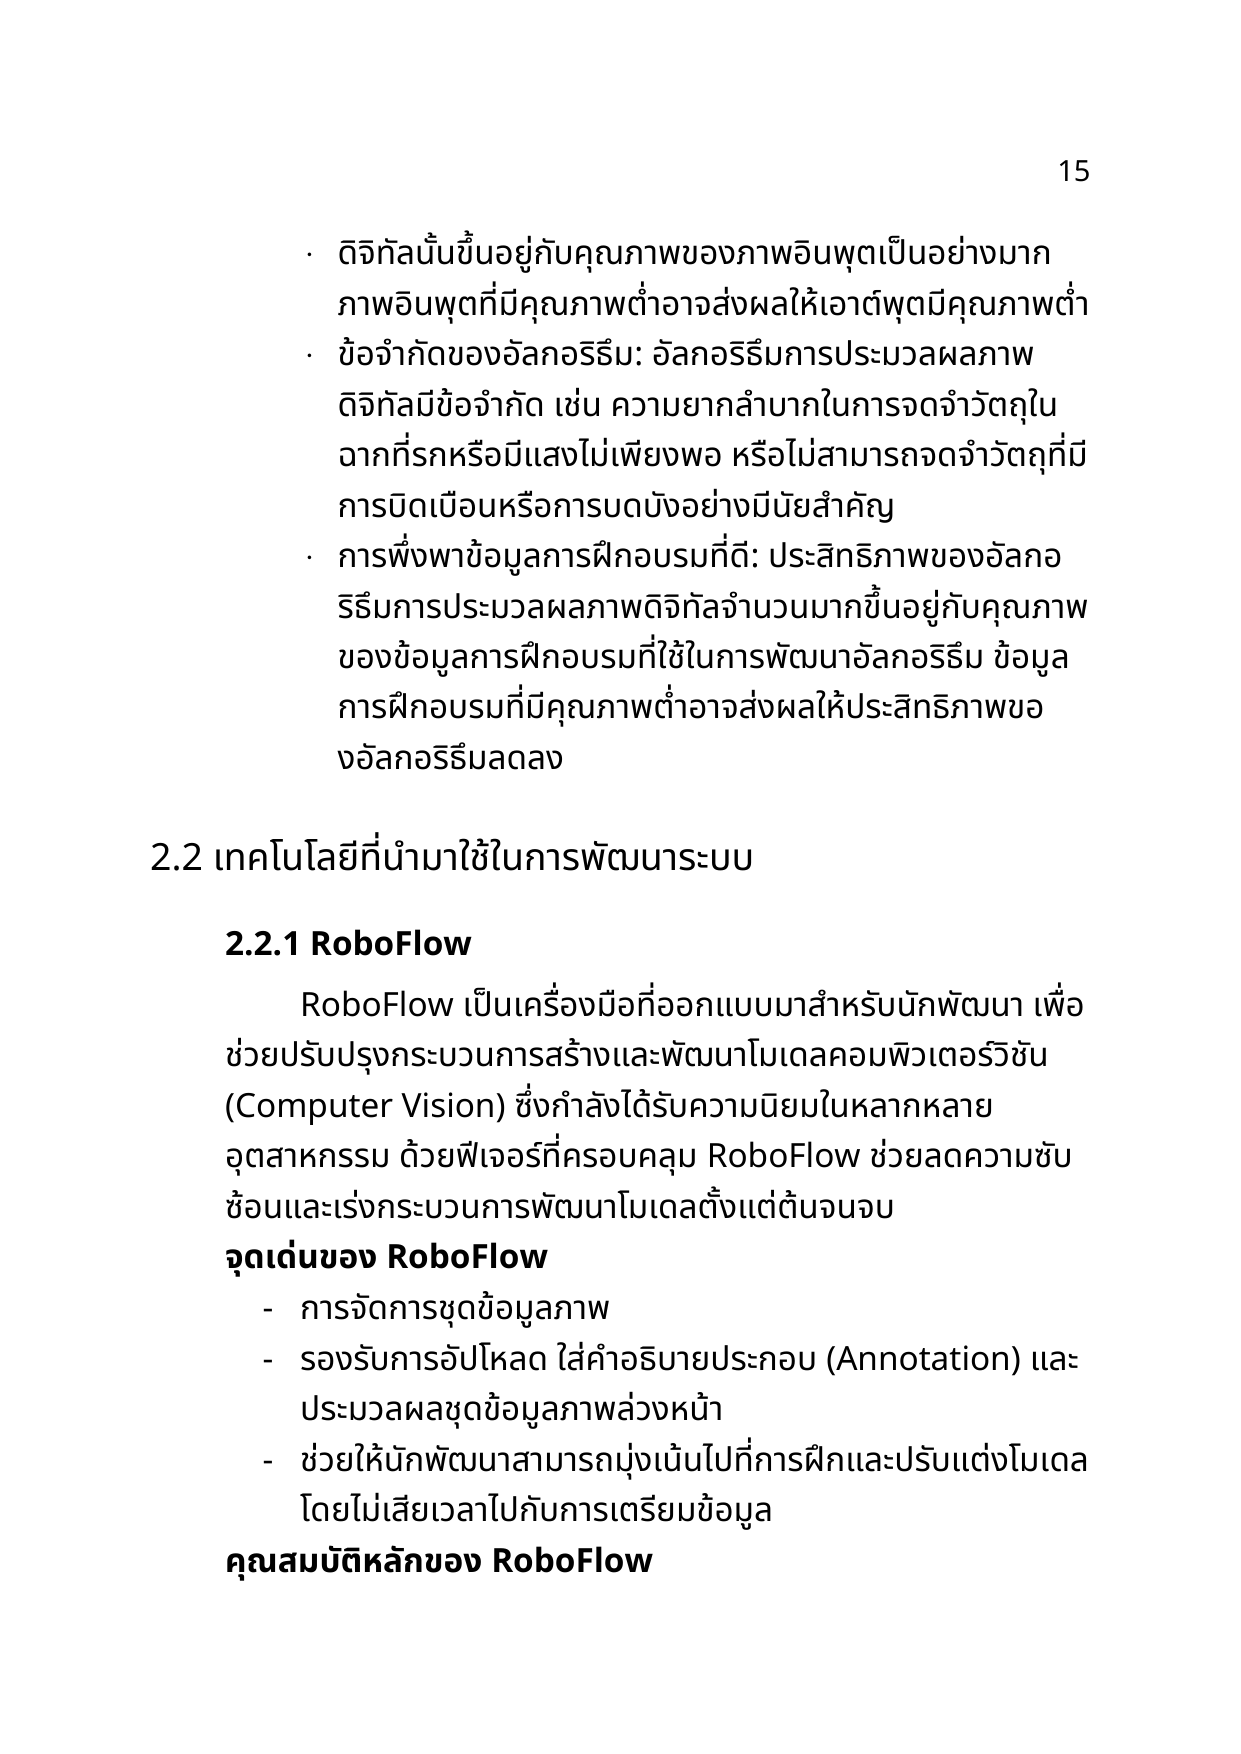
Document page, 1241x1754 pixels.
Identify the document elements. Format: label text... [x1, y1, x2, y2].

list ช่วยให้นักพัฒนาสามารถมุ่งเน้นไปที่การฝึกและปรับแต่งโมเดลโดยไม่เสียเวลาไปกับการเตรียมข้อมูล [262, 1436, 1090, 1537]
list ดิจิทัลนั้นขึ้นอยู่กับคุณภาพของภาพอินพุตเป็นอย่างมาก ภาพอินพุตที่มีคุณภาพต่ำอาจส่งผลให้เอาต์พุตมีคุณภาพต่ำ [300, 229, 1090, 330]
text คุณสมบัติหลักของ RoboFlow [225, 1537, 1090, 1587]
list รองรับการอัปโหลด ใส่คำอธิบายประกอบ (Annotation) และประมวลผลชุดข้อมูลภาพล่วงหน้า [262, 1334, 1090, 1436]
list การพึ่งพาข้อมูลการฝึกอบรมที่ดี: ประสิทธิภาพของอัลกอริธึมการประมวลผลภาพดิจิทัลจำนวนมากขึ้นอยู่กับคุณภาพของข้อมูลการฝึกอบรมที่ใช้ในการพัฒนาอัลกอริธึม ข้อมูลการฝึกอบรมที่มีคุณภาพต่ำอาจส่งผลให้ประสิทธิภาพของอัลกอริธึมลดลง [300, 532, 1090, 784]
text 2.2 เทคโนโลยีที่นำมาใช้ในการพัฒนาระบบ [150, 830, 1090, 887]
text RoboFlow เป็นเครื่องมือที่ออกแบบมาสำหรับนักพัฒนา เพื่อช่วยปรับปรุงกระบวนการสร้างและพัฒนาโมเดลคอมพิวเตอร์วิชัน (Computer Vision) ซึ่งกำลังได้รับความนิยมในหลากหลายอุตสาหกรรม ด้วยฟีเจอร์ที่ครอบคลุม RoboFlow ช่วยลดความซับซ้อนและเร่งกระบวนการพัฒนาโมเดลตั้งแต่ต้นจนจบ [225, 981, 1090, 1233]
subtitle 2.2.1 RoboFlow [150, 920, 1090, 966]
text จุดเด่นของ RoboFlow [225, 1233, 1090, 1284]
list การจัดการชุดข้อมูลภาพ [262, 1284, 1090, 1334]
list ข้อจำกัดของอัลกอริธึม: อัลกอริธึมการประมวลผลภาพดิจิทัลมีข้อจำกัด เช่น ความยากลำบากในการจดจำวัตถุในฉากที่รกหรือมีแสงไม่เพียงพอ หรือไม่สามารถจดจำวัตถุที่มีการบิดเบือนหรือการบดบังอย่างมีนัยสำคัญ [300, 330, 1090, 532]
